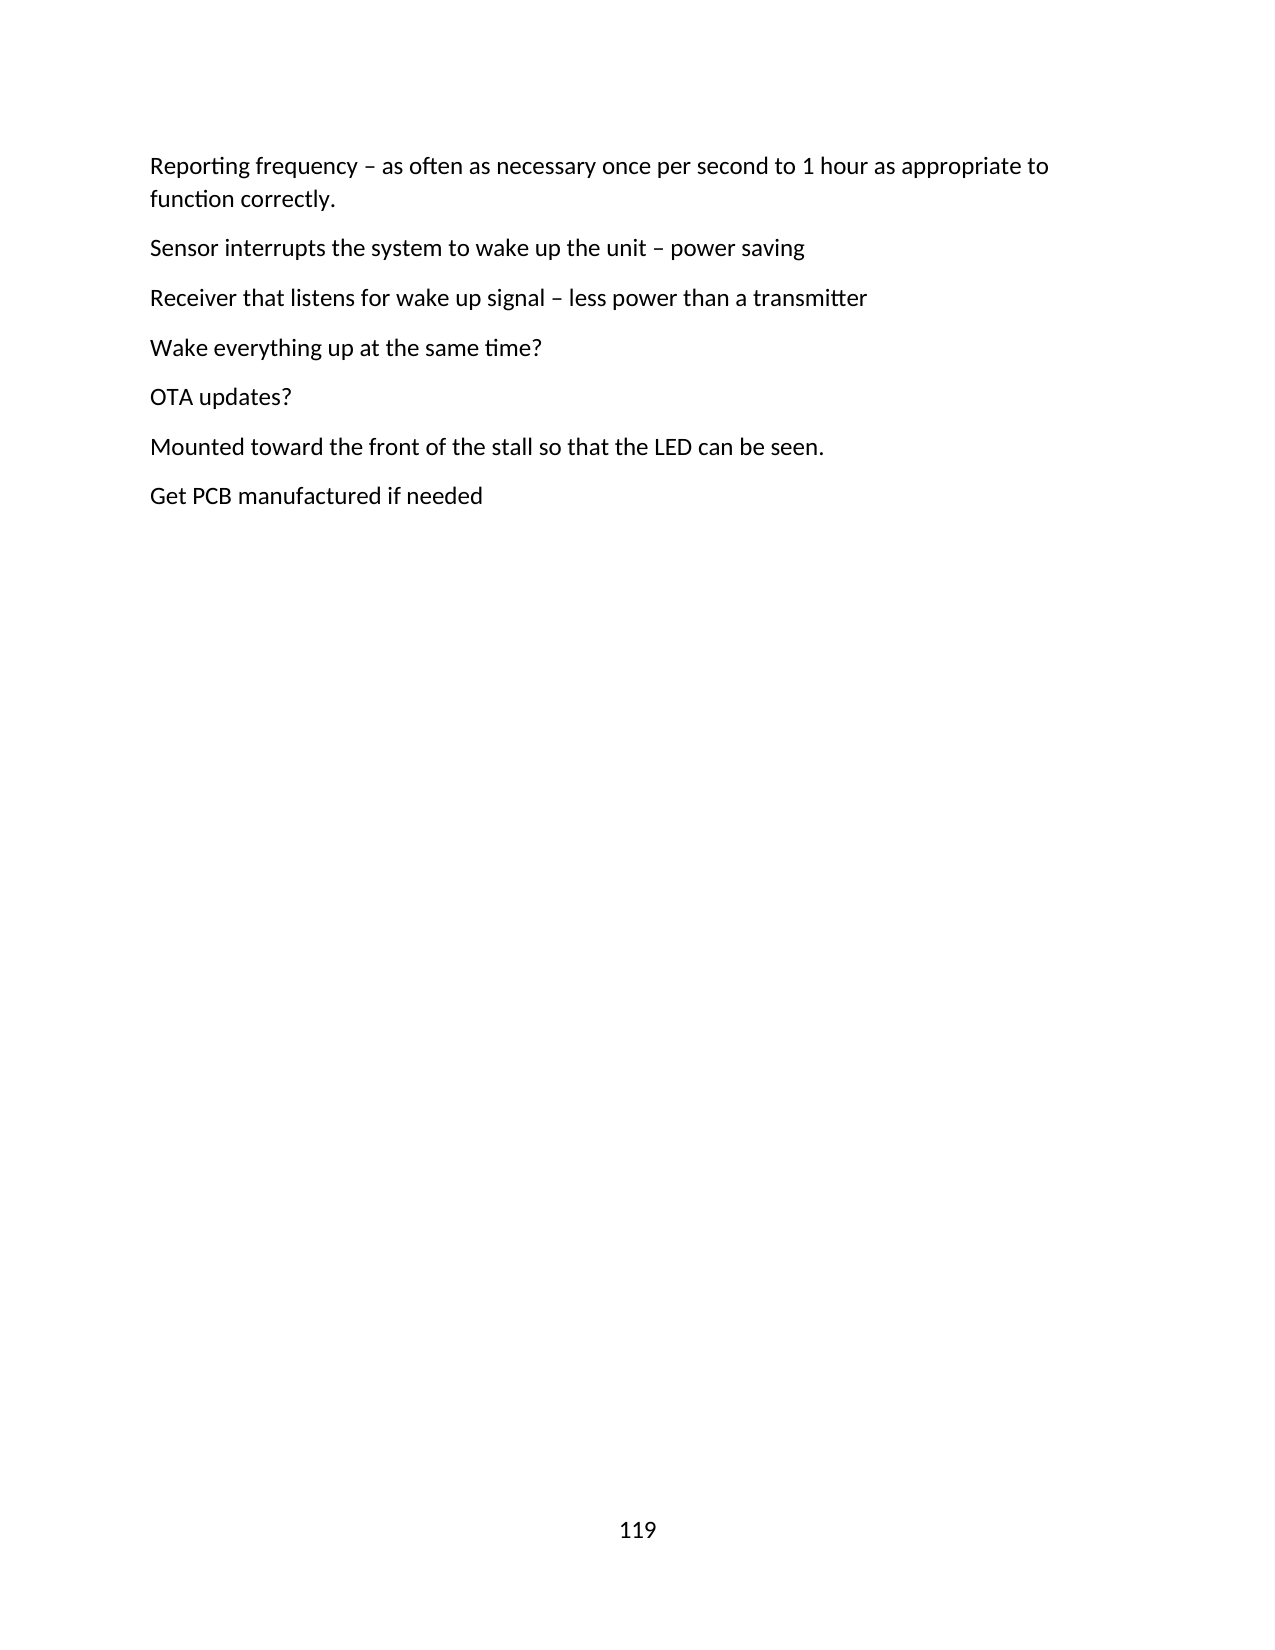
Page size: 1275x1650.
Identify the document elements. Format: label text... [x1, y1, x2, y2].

text Wake everything up at the same time? [150, 332, 1125, 362]
text Mounted toward the front of the stall so that the LED can be seen. [150, 431, 1125, 461]
text Sensor interrupts the system to wake up the unit – power saving [150, 232, 1125, 263]
text Get PCB manufactured if needed [150, 480, 1125, 511]
text Receiver that listens for wake up signal – less power than a transmitter [150, 282, 1125, 313]
text Reporting frequency – as often as necessary once per second to 1 hour as appropriate to function correctly. [150, 150, 1125, 213]
text OTA updates? [150, 381, 1125, 412]
